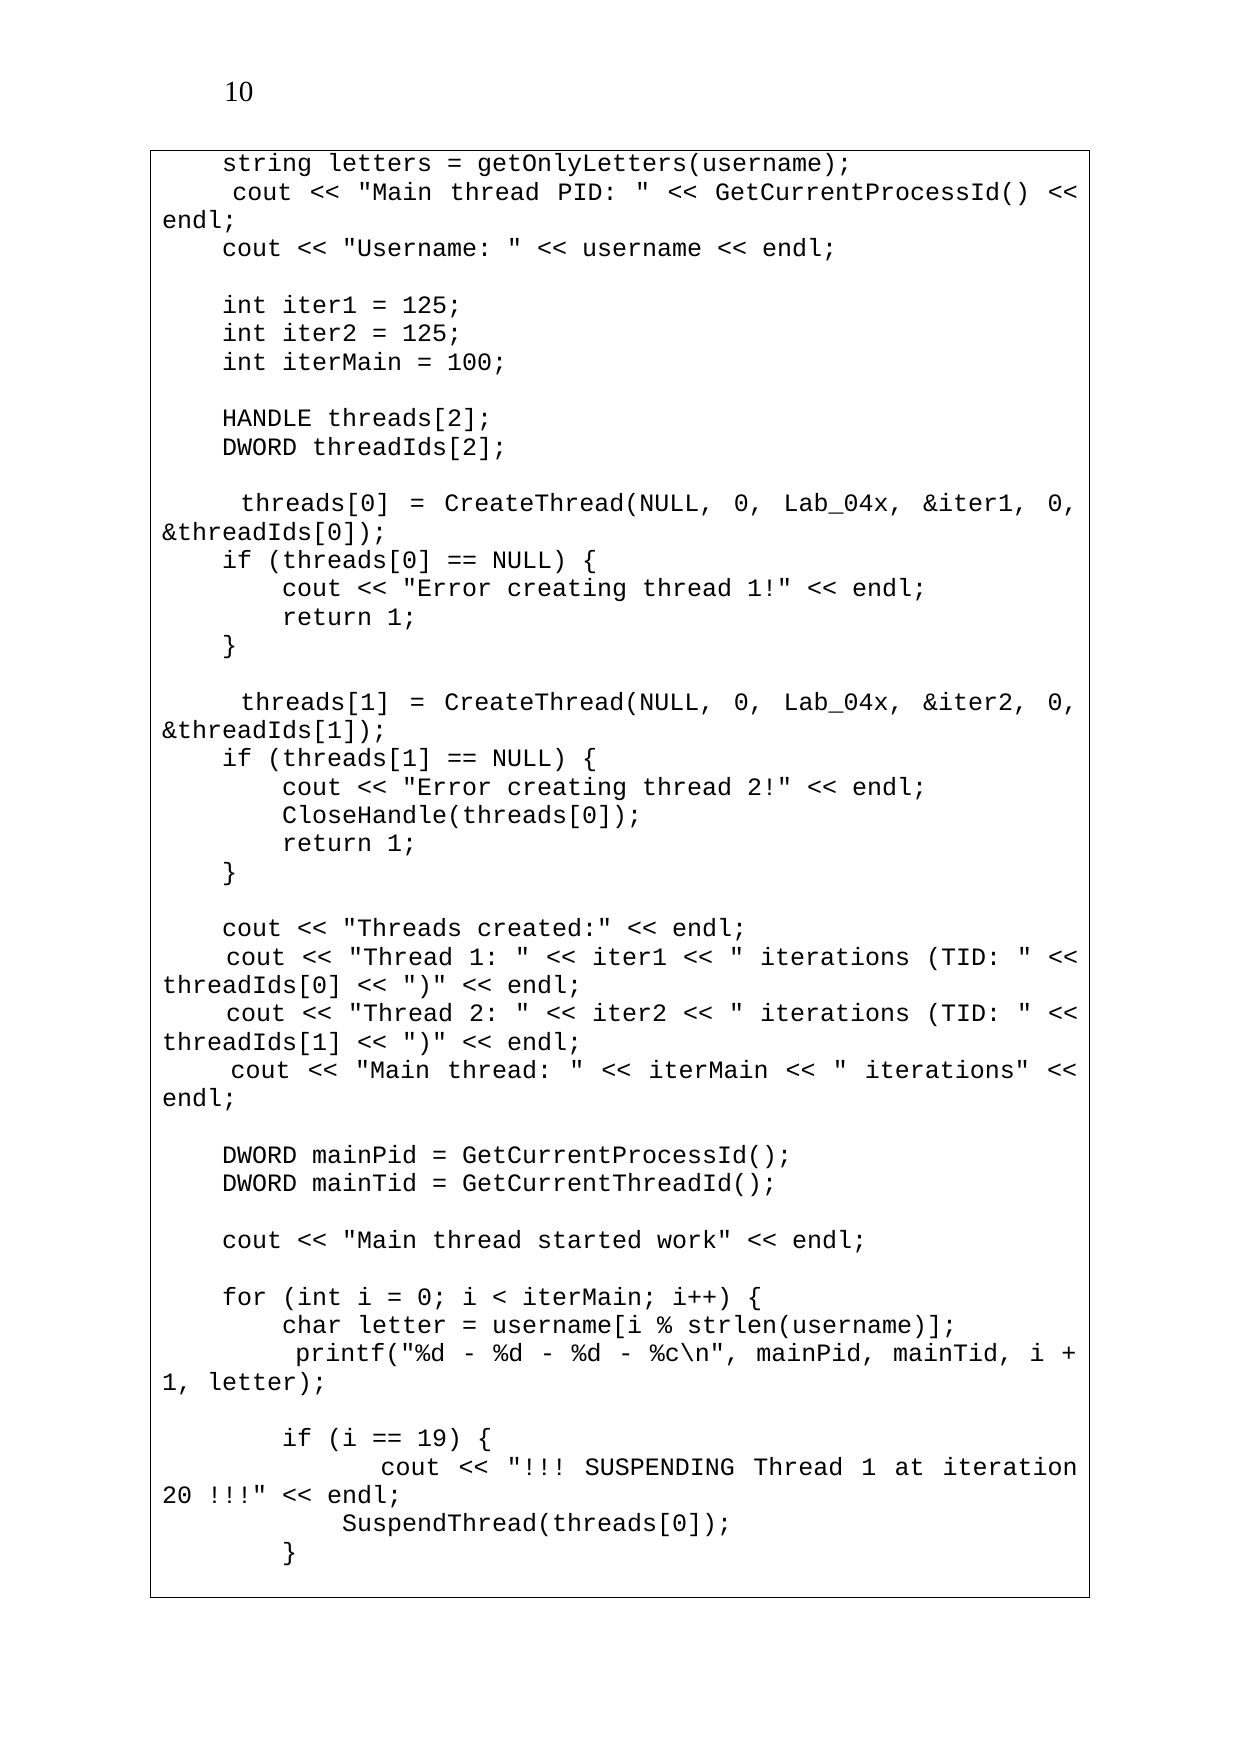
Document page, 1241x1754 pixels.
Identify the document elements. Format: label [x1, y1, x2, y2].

table_header [151, 151, 1089, 1597]
